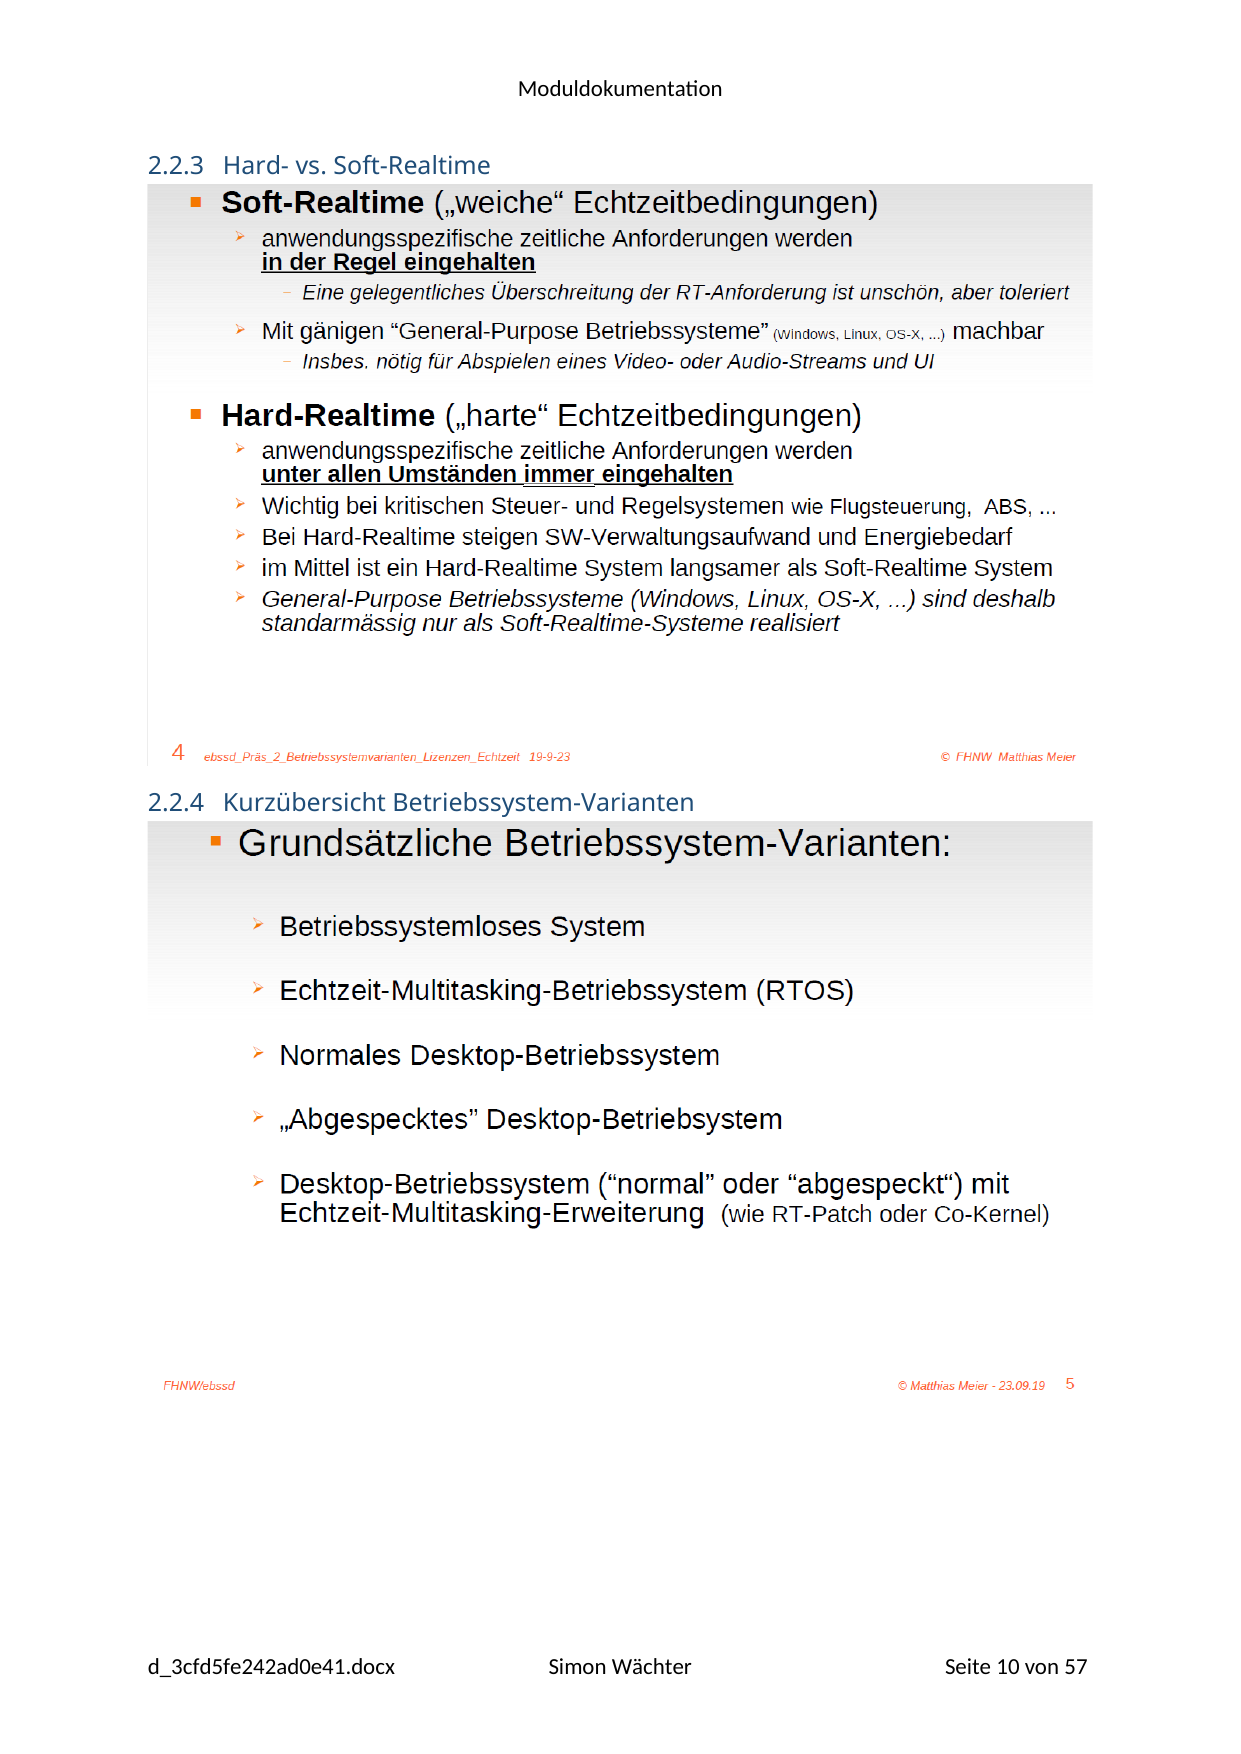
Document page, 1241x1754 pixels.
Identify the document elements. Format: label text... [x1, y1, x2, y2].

subtitle Hard- vs. Soft-Realtime [148, 148, 1093, 182]
picture [147, 184, 1093, 766]
subtitle Kurzübersicht Betriebssystem-Varianten [148, 785, 1093, 819]
picture [147, 821, 1093, 1395]
